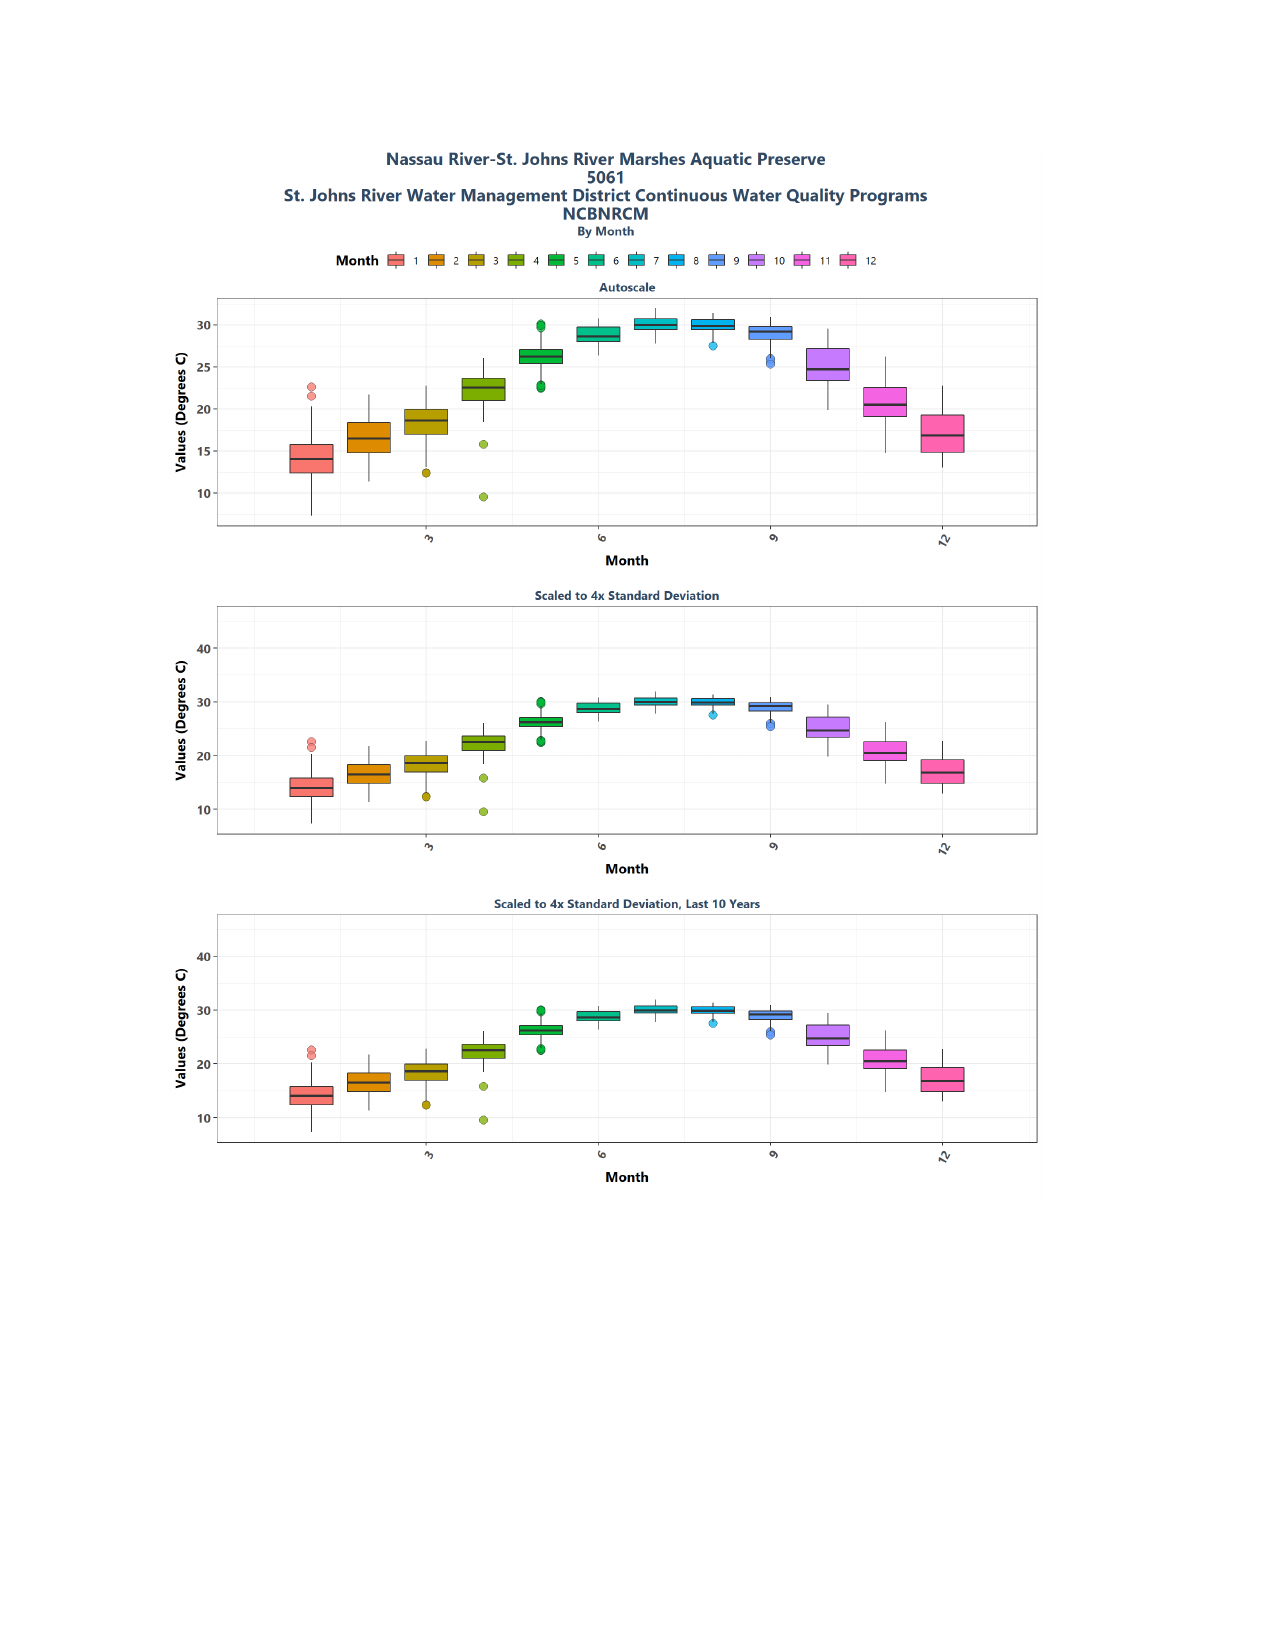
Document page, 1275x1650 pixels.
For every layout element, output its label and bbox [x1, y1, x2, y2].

picture [168, 150, 1044, 1200]
